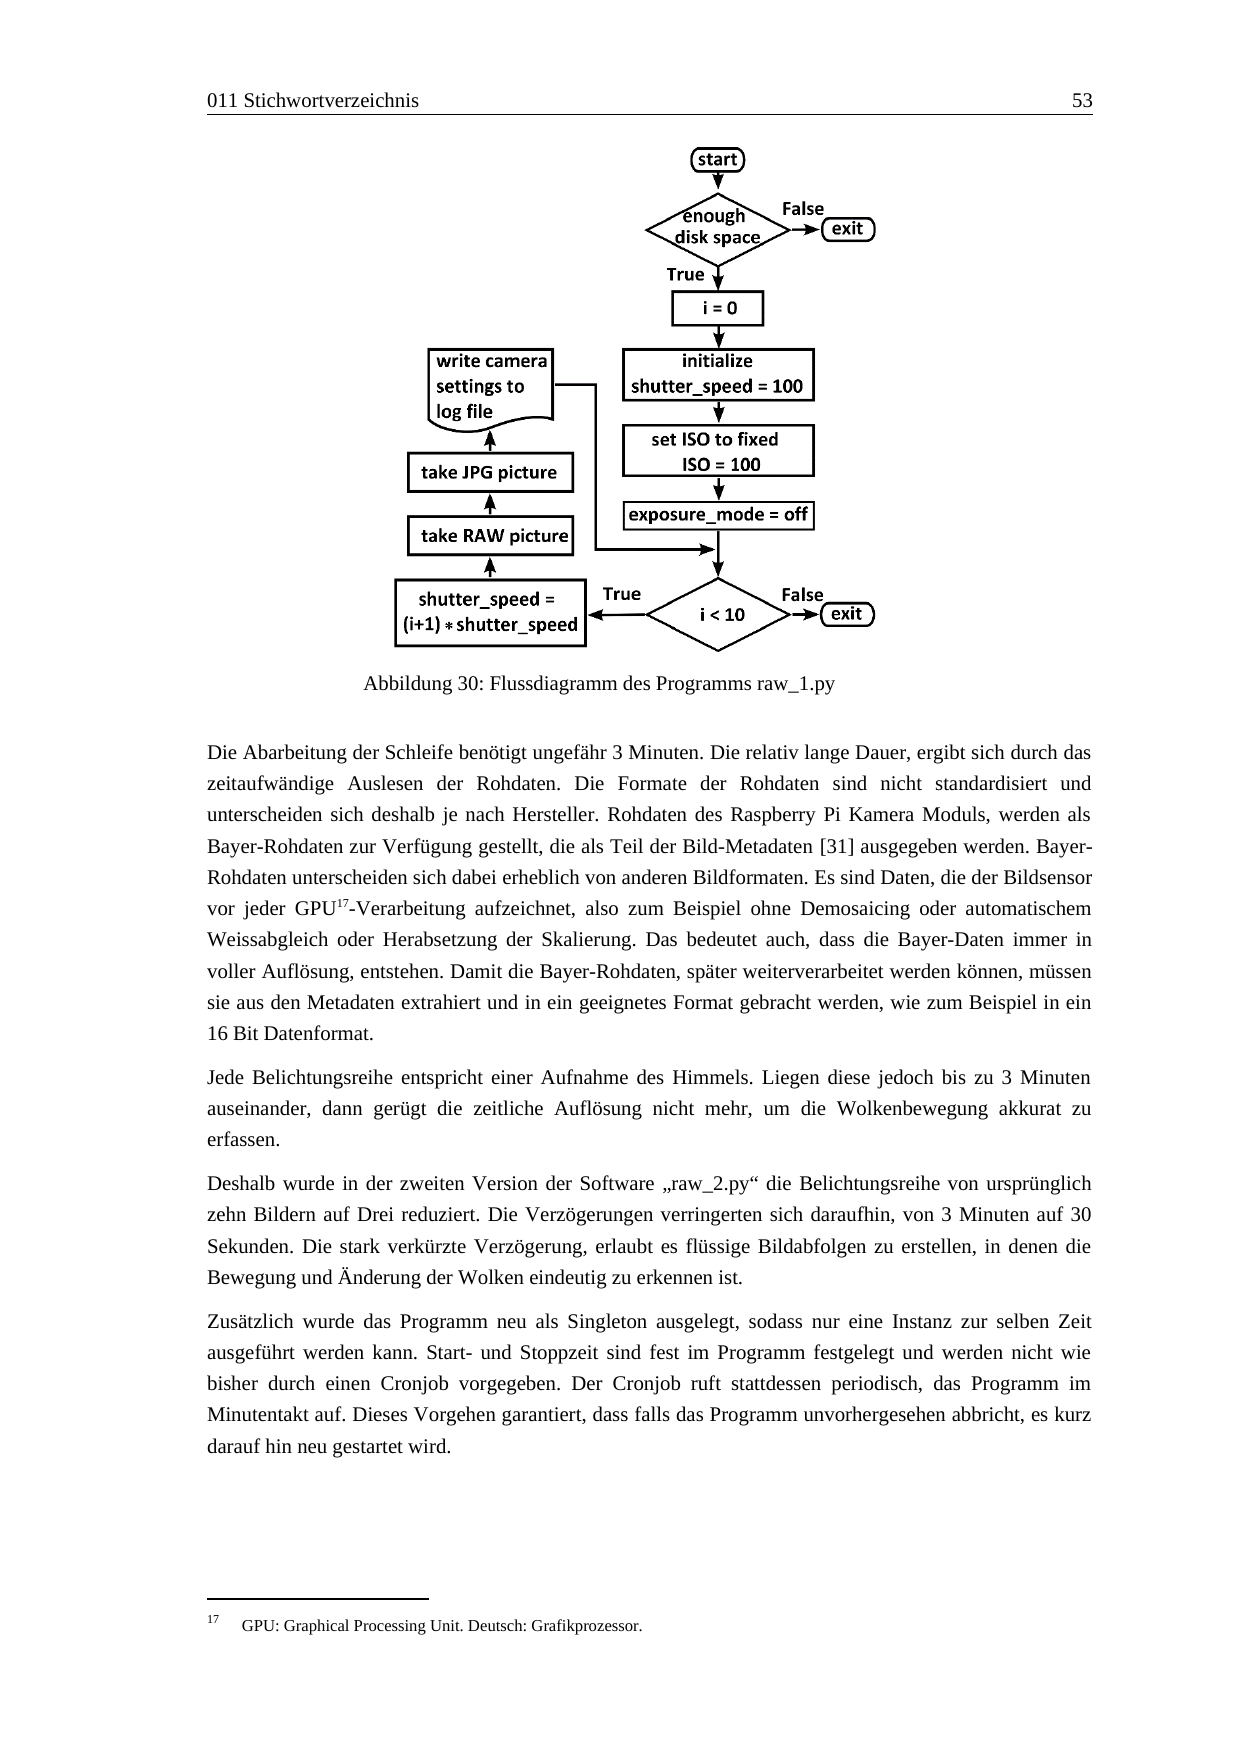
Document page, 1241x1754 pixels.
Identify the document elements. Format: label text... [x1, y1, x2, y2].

text Deshalb wurde in der zweiten Version der Software „raw_2.py“ die Belichtungsreihe von ursprünglich zehn Bildern auf Drei reduziert. Die Verzögerungen verringerten sich daraufhin, von 3 Minuten auf 30 Sekunden. Die stark verkürzte Verzögerung, erlaubt es flüssige Bildabfolgen zu erstellen, in denen die Bewegung und Änderung der Wolken eindeutig zu erkennen ist. [207, 1171, 1093, 1289]
text Abbildung 30: Flussdiagramm des Programms raw_1.py [207, 671, 1093, 695]
text Jede Belichtungsreihe entspricht einer Aufnahme des Himmels. Liegen diese jedoch bis zu 3 Minuten auseinander, dann gerügt die zeitliche Auflösung nicht mehr, um die Wolkenbewegung akkurat zu erfassen. [207, 1065, 1093, 1151]
text Die Abarbeitung der Schleife benötigt ungefähr 3 Minuten. Die relativ lange Dauer, ergibt sich durch das zeitaufwändige Auslesen der Rohdaten. Die Formate der Rohdaten sind nicht standardisiert und unterscheiden sich deshalb je nach Hersteller. Rohdaten des Raspberry Pi Kamera Moduls, werden als Bayer-Rohdaten zur Verfügung gestellt, die als Teil der Bild-Metadaten [31] ausgegeben werden. Bayer-Rohdaten unterscheiden sich dabei erheblich von anderen Bildformaten. Es sind Daten, die der Bildsensor vor jeder GPU-Verarbeitung aufzeichnet, also zum Beispiel ohne Demosaicing oder automatischem Weissabgleich oder Herabsetzung der Skalierung. Das bedeutet auch, dass die Bayer-Daten immer in voller Auflösung, entstehen. Damit die Bayer-Rohdaten, später weiterverarbeitet werden können, müssen sie aus den Metadaten extrahiert und in ein geeignetes Format gebracht werden, wie zum Beispiel in ein 16 Bit Datenformat. [207, 740, 1093, 1045]
text Zusätzlich wurde das Programm neu als Singleton ausgelegt, sodass nur eine Instanz zur selben Zeit ausgeführt werden kann. Start- und Stoppzeit sind fest im Programm festgelegt und werden nicht wie bisher durch einen Cronjob vorgegeben. Der Cronjob ruft stattdessen periodisch, das Programm im Minutentakt auf. Dieses Vorgehen garantiert, dass falls das Programm unvorhergesehen abbricht, es kurz darauf hin neu gestartet wird. [207, 1309, 1093, 1458]
picture [394, 147, 876, 652]
